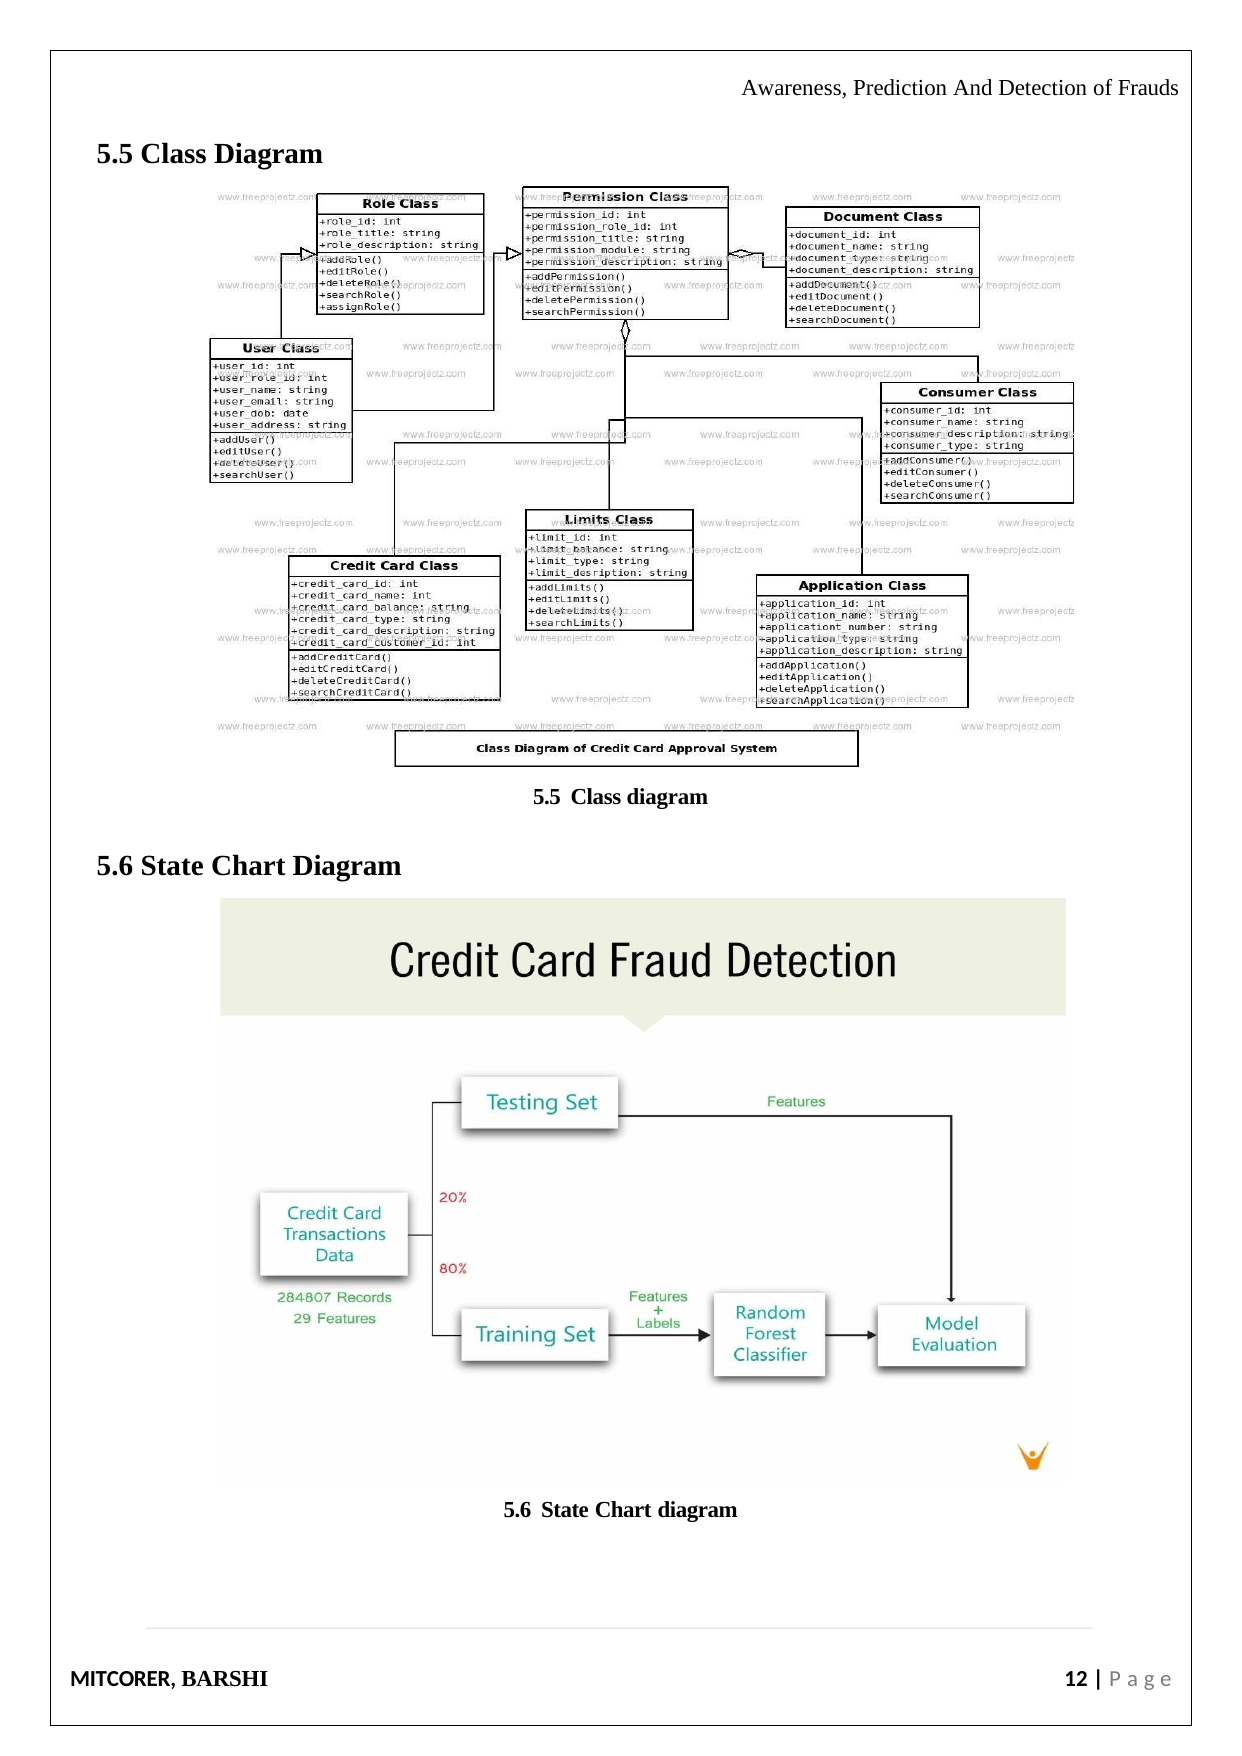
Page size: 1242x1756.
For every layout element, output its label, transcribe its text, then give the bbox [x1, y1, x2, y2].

picture [62, 1663, 263, 1692]
subtitle State Chart Diagram [96, 848, 1168, 882]
picture [1056, 1664, 1180, 1693]
picture [209, 186, 1075, 768]
picture [220, 898, 1066, 1483]
list Class diagram [533, 199, 1168, 810]
list State Chart diagram [503, 910, 1168, 1522]
subtitle Class Diagram [96, 136, 1168, 169]
